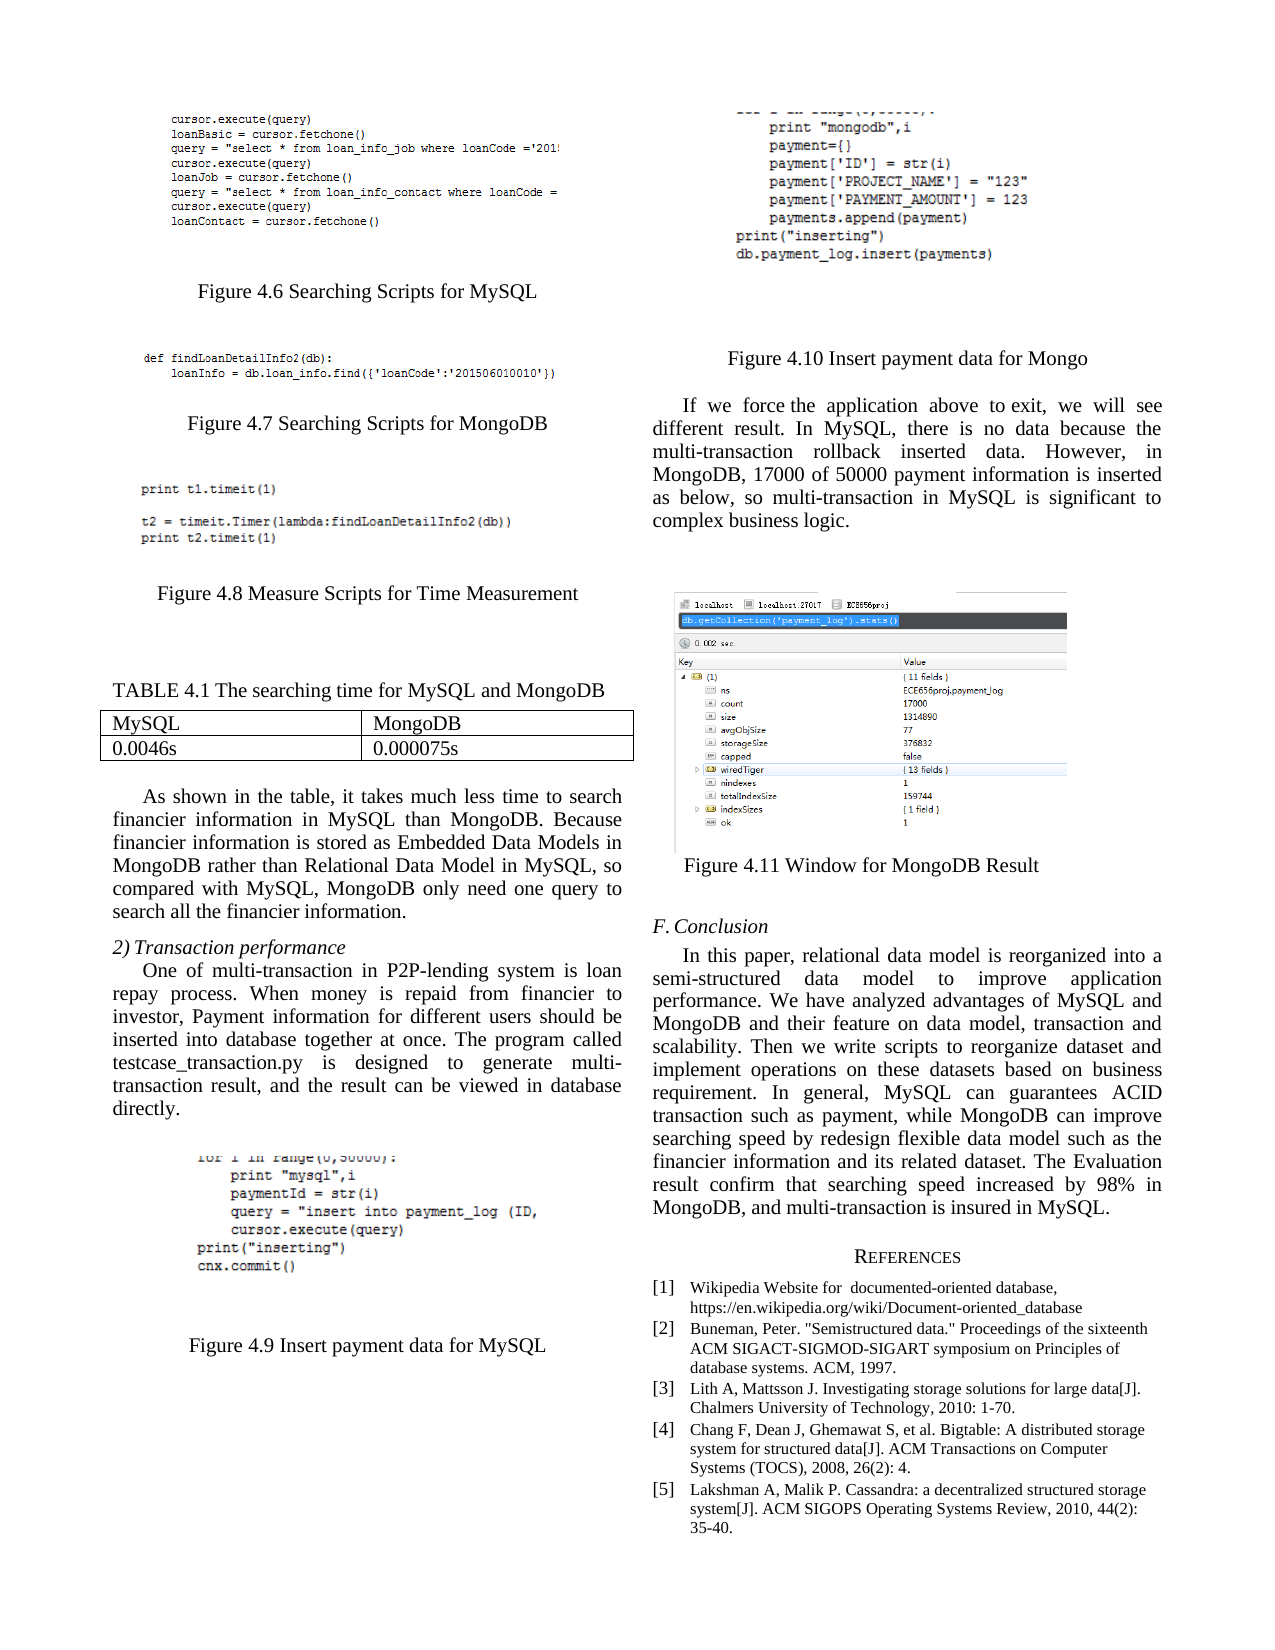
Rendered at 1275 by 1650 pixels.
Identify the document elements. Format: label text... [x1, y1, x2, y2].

text Chang F, Dean J, Ghemawat S, et al. Bigtable: A distributed storage system for structured data[J]. ACM Transactions on Computer Systems (TOCS), 2008, 26(2): 4. [652, 1417, 1162, 1477]
text References [652, 1244, 1162, 1268]
text Wikipedia Website for documented-oriented database, https://en.wikipedia.org/wiki/Document-oriented_database [652, 1276, 1162, 1317]
text Figure 4.6 Searching Scripts for MySQL [112, 279, 622, 303]
table_cell 0.0046s [101, 736, 361, 760]
text Figure 4.9 Insert payment data for MySQL [112, 1333, 622, 1357]
picture [155, 1156, 538, 1288]
text TABLE 4.1 The searching time for MySQL and MongoDB [112, 678, 622, 702]
text Lith A, Mattsson J. Investigating storage solutions for large data[J]. Chalmers University of Technology, 2010: 1-70. [652, 1377, 1162, 1417]
text In this paper, relational data model is reorganized into a semi-structured data model to improve application performance. We have analyzed advantages of MySQL and MongoDB and their feature on data model, transaction and scalability. Then we write scripts to reorganize dataset and implement operations on these datasets based on business requirement. In general, MySQL can guarantees ACID transaction such as payment, while MongoDB can improve searching speed by redesign flexible data model such as the financier information and its related dataset. The Evaluation result confirm that searching speed increased by 98% in MongoDB, and multi-transaction is insured in MySQL. [652, 944, 1162, 1219]
subtitle Conclusion [652, 913, 1162, 938]
table_cell 0.000075s [362, 736, 633, 760]
picture [695, 112, 1078, 289]
picture [134, 352, 559, 389]
table_header MySQL [101, 711, 361, 735]
text Buneman, Peter. "Semistructured data." Proceedings of the sixteenth ACM SIGACT-SIGMOD-SIGART symposium on Principles of database systems. ACM, 1997. [652, 1317, 1162, 1377]
text Figure 4.8 Measure Scripts for Time Measurement [112, 581, 622, 605]
text If we force the application above to exit, we will see different result. In MySQL, there is no data because the multi-transaction rollback inserted data. However, in MongoDB, 17000 of 50000 payment information is inserted as below, so multi-transaction in MySQL is significant to complex business logic. [652, 394, 1162, 532]
text Figure 4.7 Searching Scripts for MongoDB [112, 411, 622, 435]
text Figure 4.10 Insert payment data for Mongo [652, 345, 1162, 369]
text Lakshman A, Malik P. Cassandra: a decentralized structured storage system[J]. ACM SIGOPS Operating Systems Review, 2010, 44(2): 35-40. [652, 1477, 1162, 1537]
picture [134, 112, 559, 237]
text As shown in the table, it takes much less time to search financier information in MySQL than MongoDB. Because financier information is stored as Embedded Data Models in MongoDB rather than Relational Data Model in MySQL, so compared with MySQL, MongoDB only need one query to search all the financier information. [112, 785, 622, 923]
subtitle Transaction performance [112, 935, 622, 959]
picture [134, 483, 559, 552]
table_header MongoDB [362, 711, 633, 735]
picture [673, 592, 1067, 853]
text Figure 4.11 Window for MongoDB Result [652, 853, 1162, 877]
text One of multi-transaction in P2P-lending system is loan repay process. When money is repaid from financier to investor, Payment information for different users should be inserted into database together at once. The program called testcase_transaction.py is designed to generate multi-transaction result, and the result can be viewed in database directly. [112, 959, 622, 1120]
